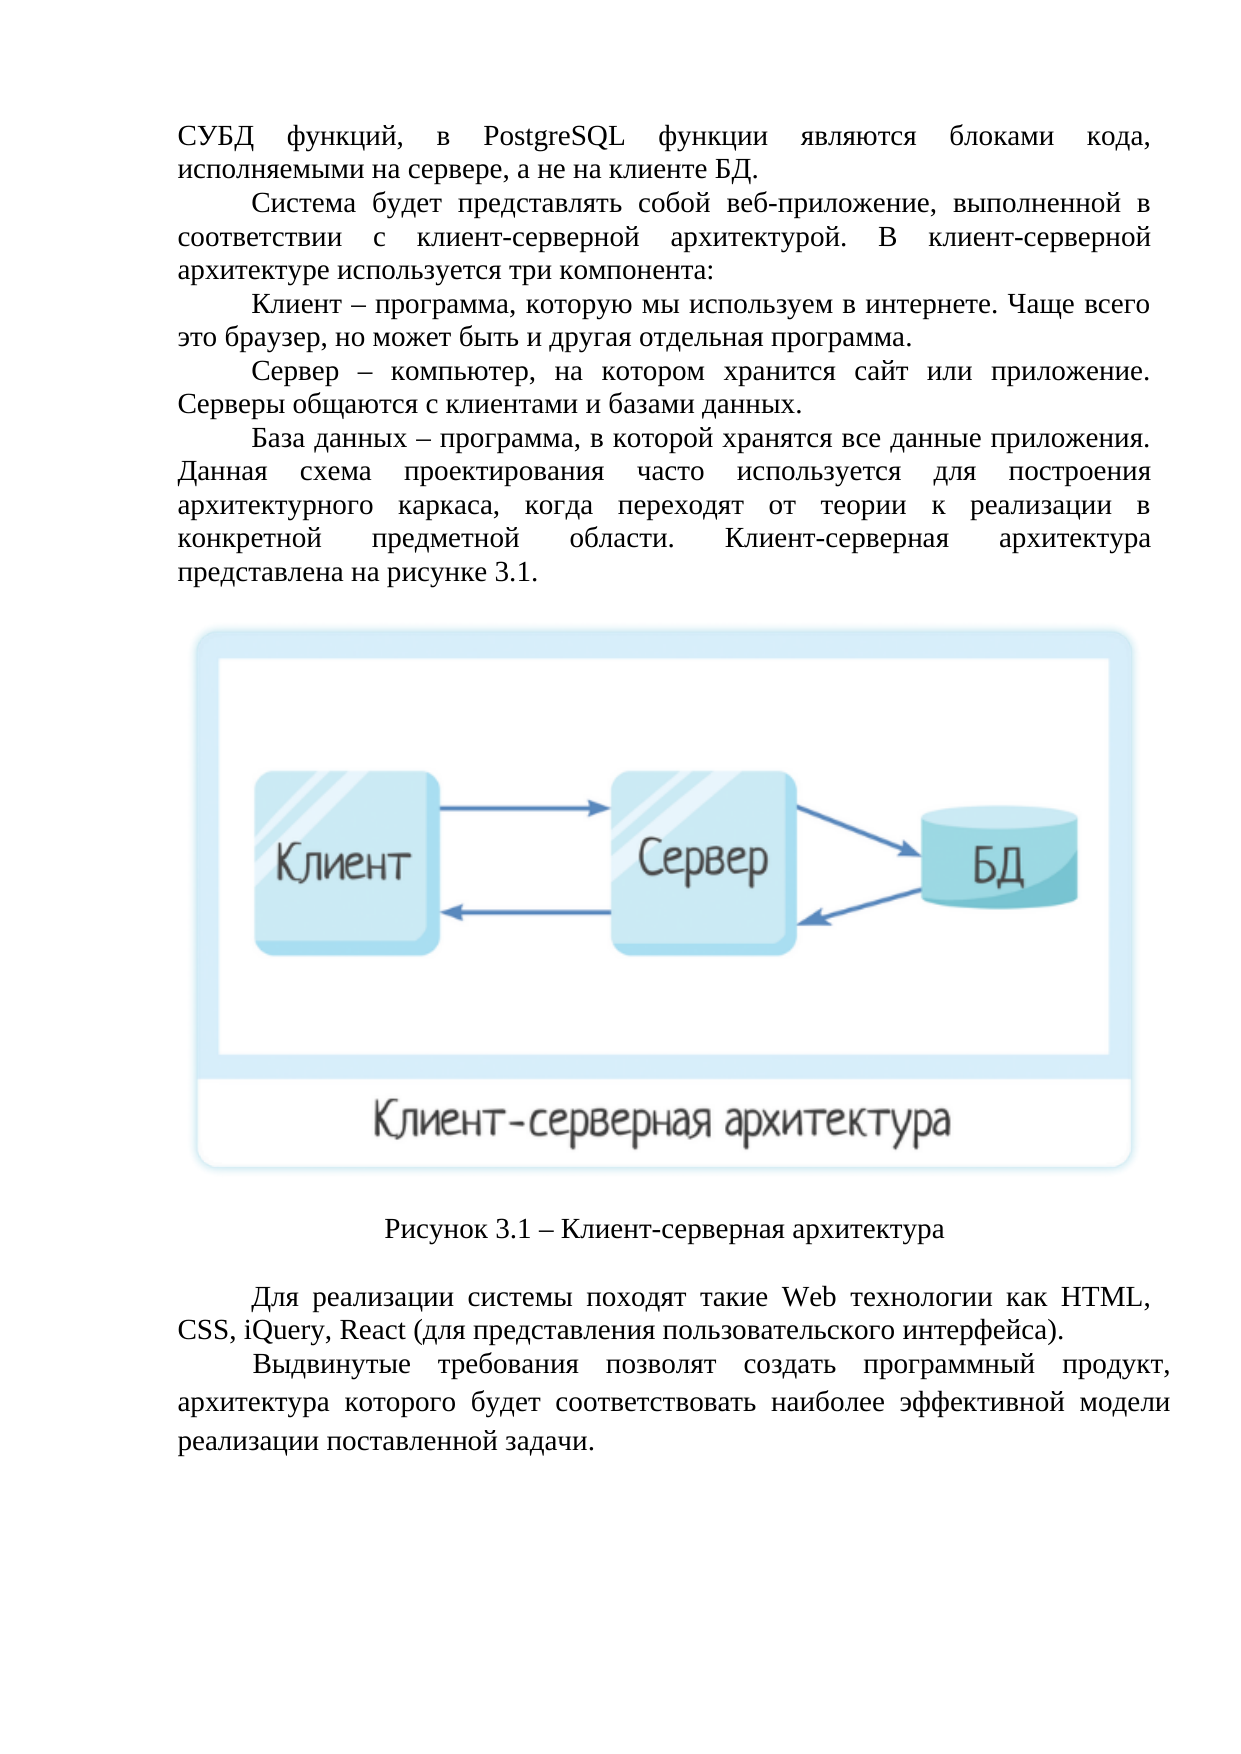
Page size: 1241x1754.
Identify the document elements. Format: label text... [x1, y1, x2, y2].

list Система будет представлять собой веб-приложение, выполненной в соответствии с клиент-серверной архитектурой. В клиент-серверной архитектуре используется три компонента: [177, 185, 1152, 286]
list Сервер – компьютер, на котором хранится сайт или приложение. Серверы общаются с клиентами и базами данных. [177, 353, 1152, 420]
text Выдвинутые требования позволят создать программный продукт, архитектура которого будет соответствовать наиболее эффективной модели реализации поставленной задачи. [177, 1346, 1171, 1456]
list База данных – программа, в которой хранятся все данные приложения. Данная схема проектирования часто используется для построения архитектурного каркаса, когда переходят от теории к реализации в конкретной предметной области. Клиент-серверная архитектура представлена на рисунке 3.1. [177, 420, 1152, 588]
text Для реализации системы походят такие Web технологии как HTML, CSS, iQuery, React (для представления пользовательского интерфейса). [177, 1279, 1152, 1346]
picture [186, 621, 1143, 1179]
text Рисунок 3.1 – Клиент-серверная архитектура [177, 1212, 1152, 1245]
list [177, 118, 1152, 185]
list Клиент – программа, которую мы используем в интернете. Чаще всего это браузер, но может быть и другая отдельная программа. [177, 286, 1152, 353]
